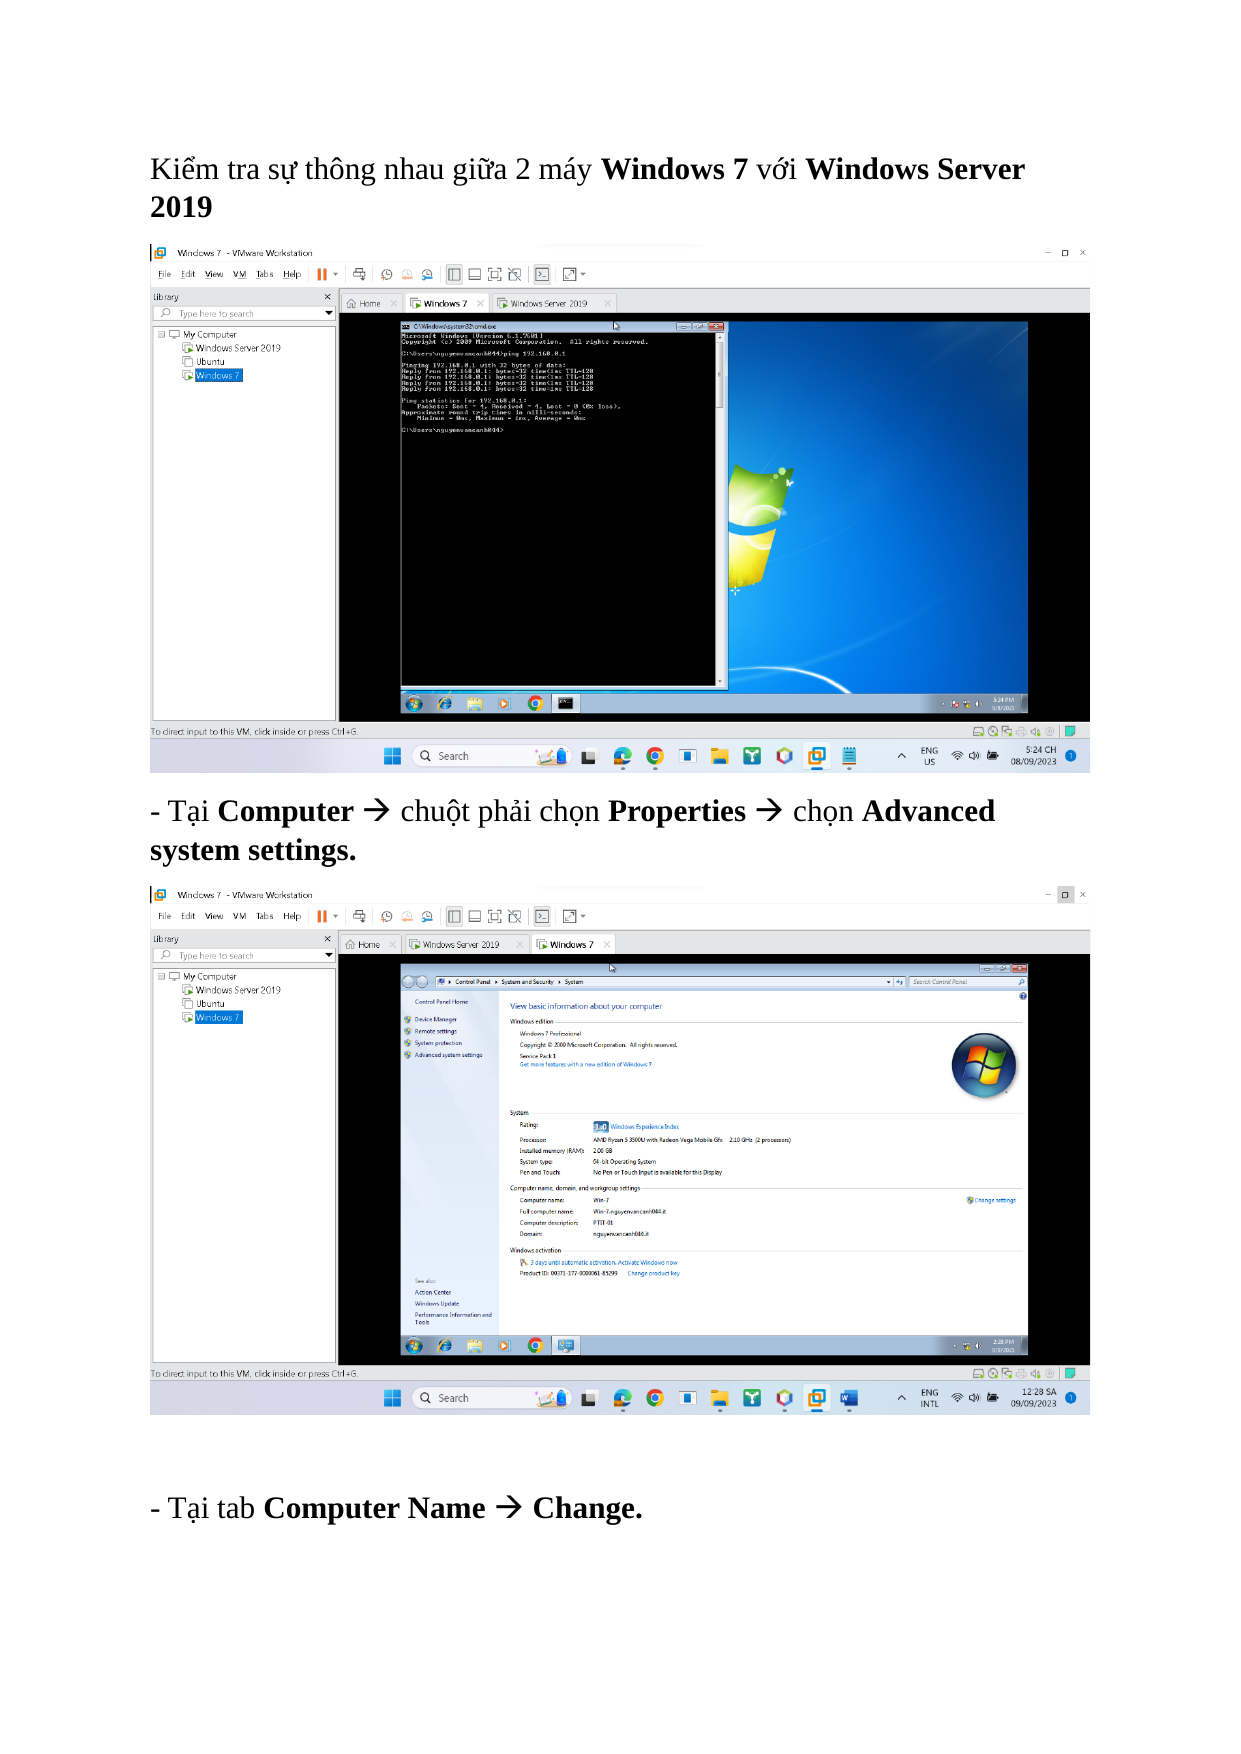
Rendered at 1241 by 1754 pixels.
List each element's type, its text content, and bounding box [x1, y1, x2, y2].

text - Tại tab Computer Name Change. [150, 1489, 1090, 1525]
text - Tại Computer chuột phải chọn Properties chọn Advanced system settings. [150, 792, 1090, 867]
picture [150, 244, 1091, 773]
picture [150, 886, 1091, 1415]
text Kiểm tra sự thông nhau giữa 2 máy Windows 7 với Windows Server 2019 [150, 150, 1090, 225]
